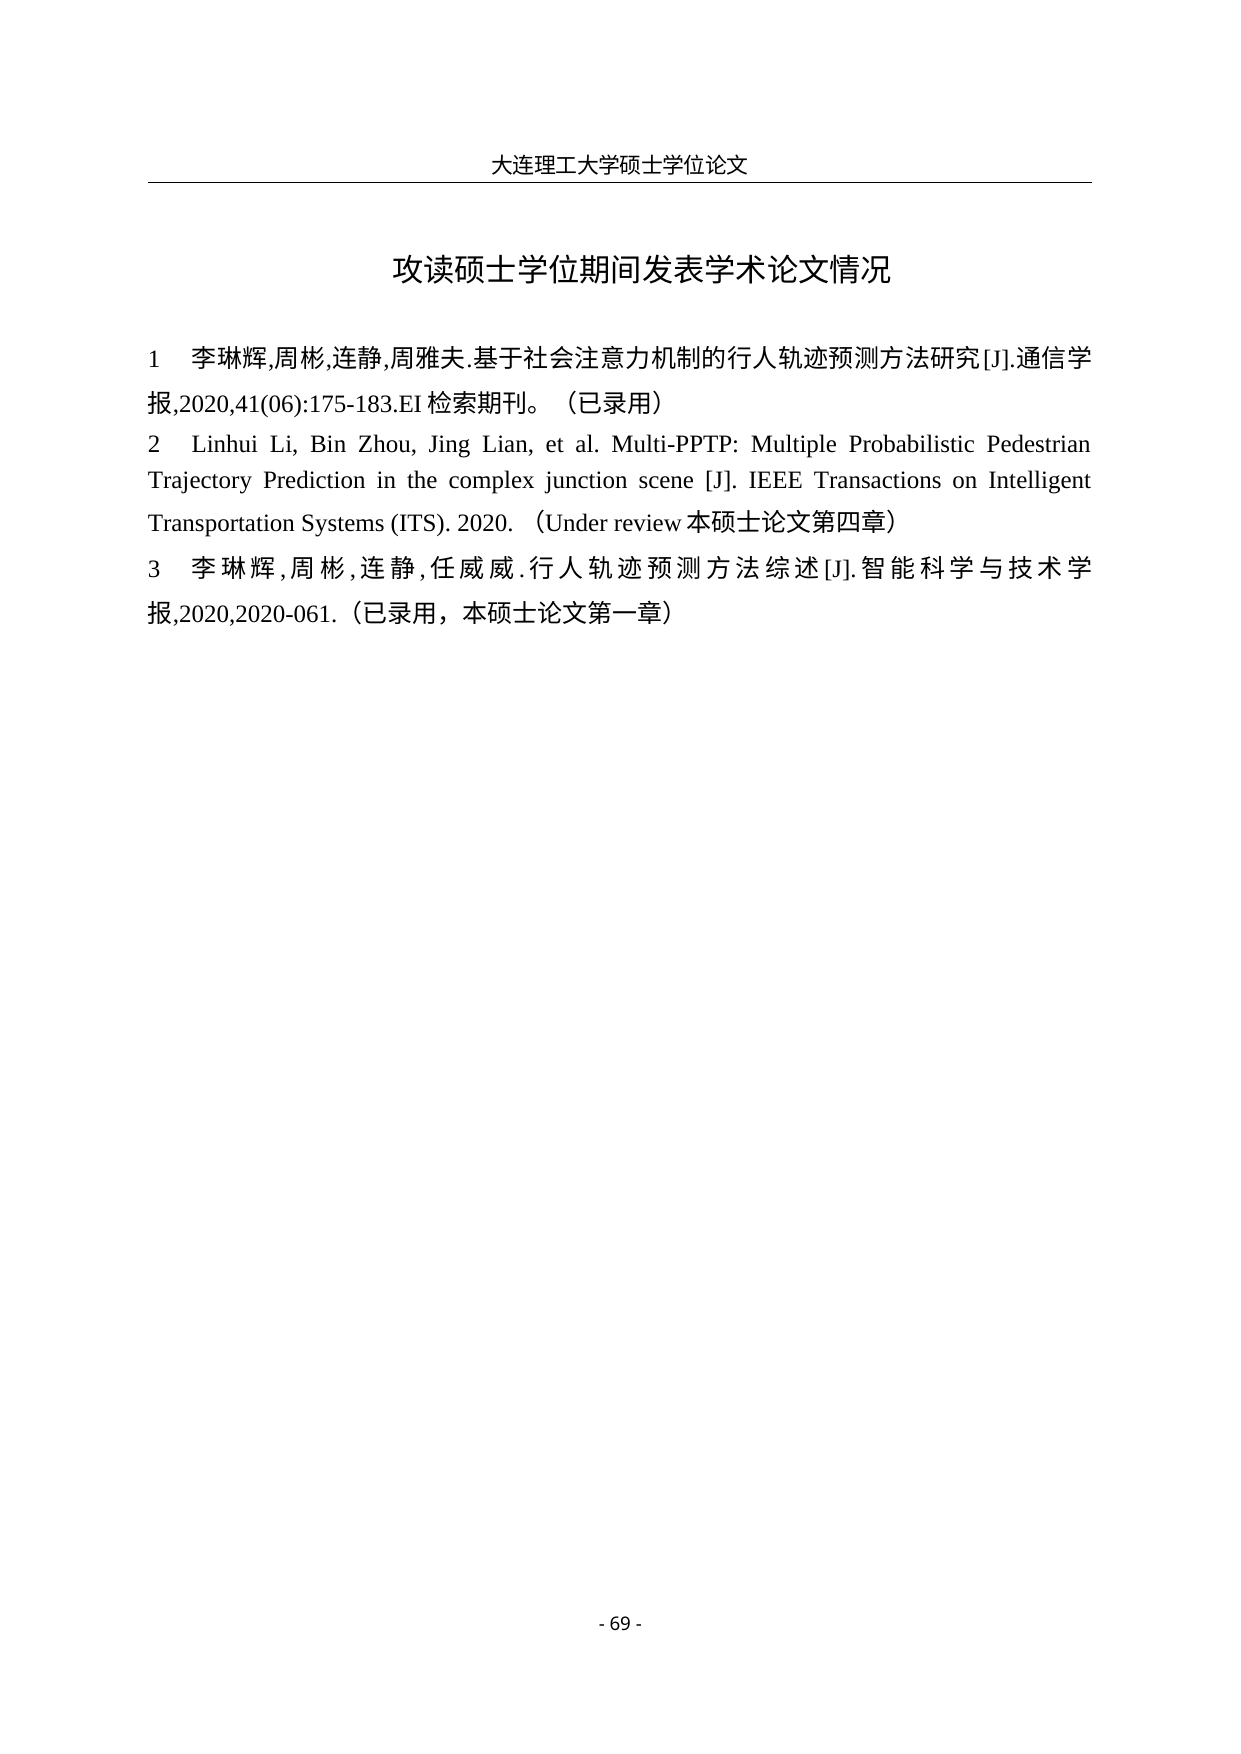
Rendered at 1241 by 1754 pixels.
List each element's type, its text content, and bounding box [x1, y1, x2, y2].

text 2 Linhui Li, Bin Zhou, Jing Lian, et al. Multi-PPTP: Multiple Probabilistic Pedestrian Trajectory Prediction in the complex junction scene [J]. IEEE Transactions on Intelligent Transportation Systems (ITS). 2020. （Under review本硕士论文第四章） [148, 429, 1092, 539]
text 攻读硕士学位期间发表学术论文情况 [191, 246, 1092, 291]
text 3 李琳辉,周彬,连静,任威威.行人轨迹预测方法综述[J].智能科学与技术学报,2020,2020-061.（已录用，本硕士论文第一章） [148, 548, 1092, 629]
text 1 李琳辉,周彬,连静,周雅夫.基于社会注意力机制的行人轨迹预测方法研究[J].通信学报,2020,41(06):175-183.EI检索期刊。（已录用） [148, 338, 1092, 420]
